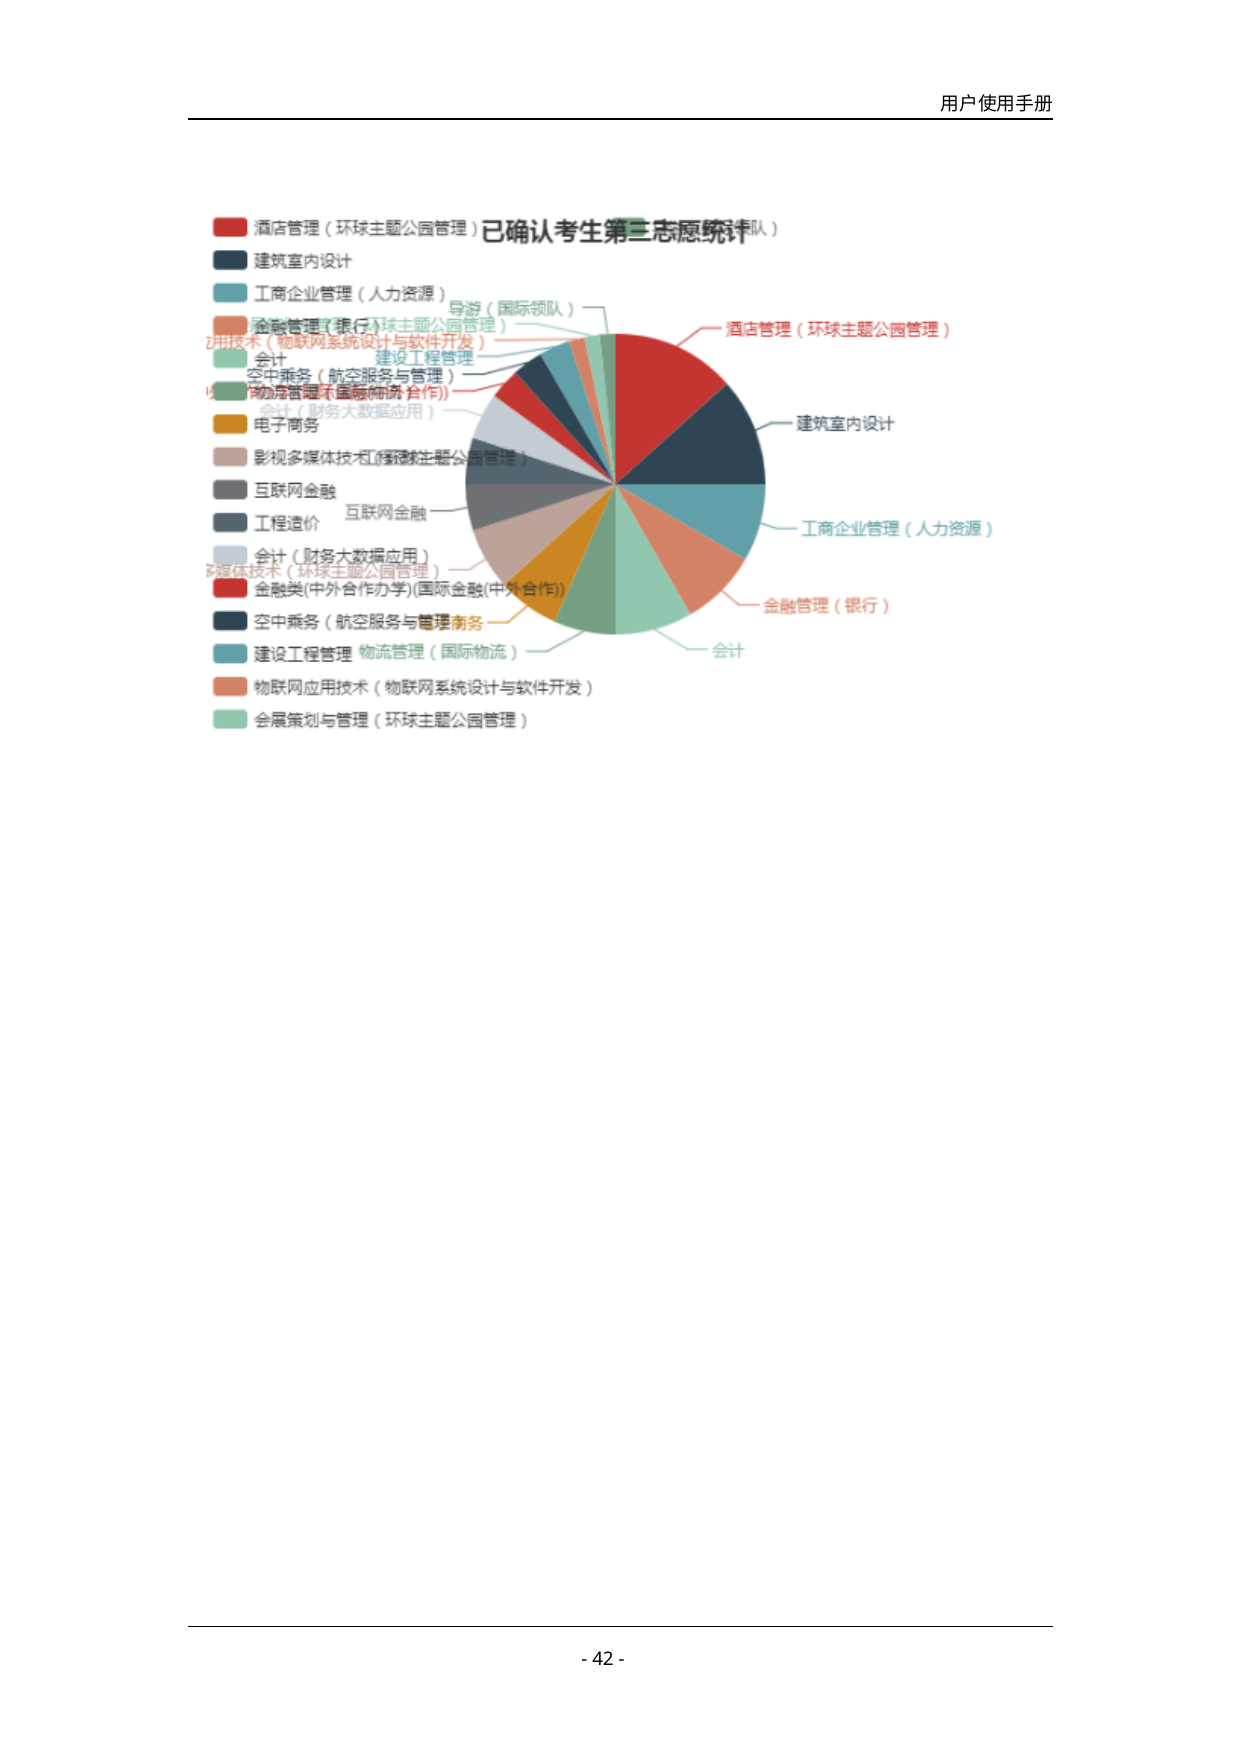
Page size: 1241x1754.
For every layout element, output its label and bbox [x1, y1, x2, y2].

picture [187, 162, 1052, 779]
